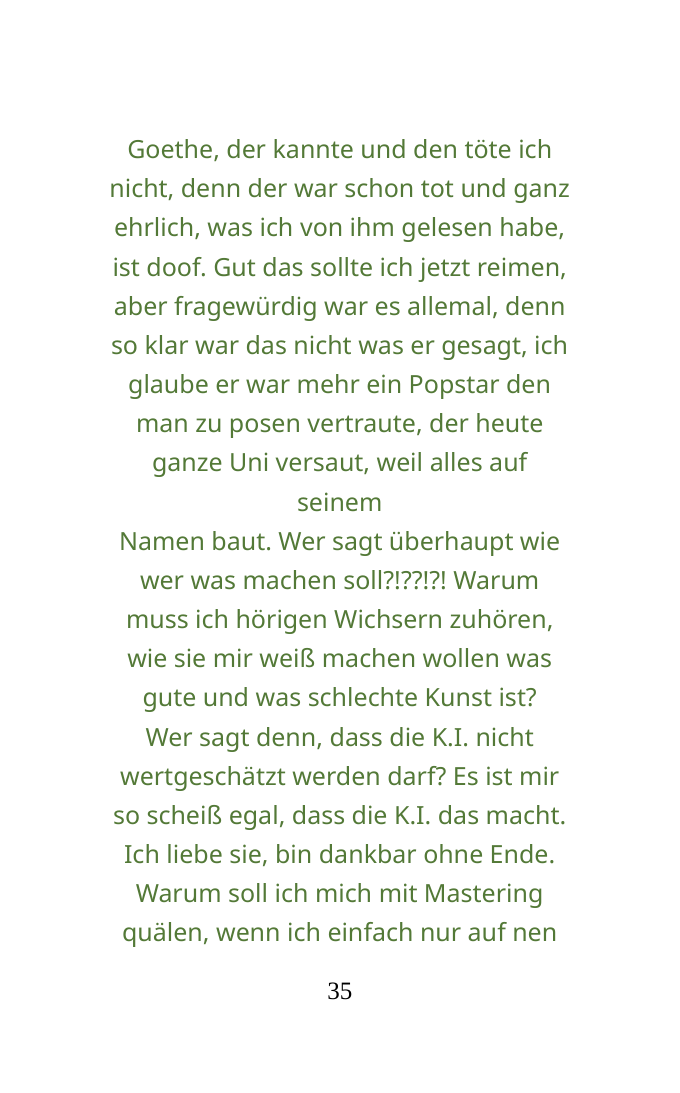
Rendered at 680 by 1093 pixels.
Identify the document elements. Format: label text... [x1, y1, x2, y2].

text Goethe, der kannte und den töte ich nicht, denn der war schon tot und ganz [106, 132, 573, 205]
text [106, 719, 573, 949]
text Namen baut. Wer sagt überhaupt wie wer was machen soll?!??!?! Warum muss ich hörigen Wichsern zuhören, wie sie mir weiß machen wollen was gute und was schlechte Kunst ist? [106, 523, 573, 714]
text ehrlich, was ich von ihm gelesen habe, ist doof. Gut das sollte ich jetzt reimen, aber fragewürdig war es allemal, denn so klar war das nicht was er gesagt, ich glaube er war mehr ein Popstar den man zu posen vertraute, der heute ganze Uni versaut, weil alles auf seinem [106, 210, 573, 518]
